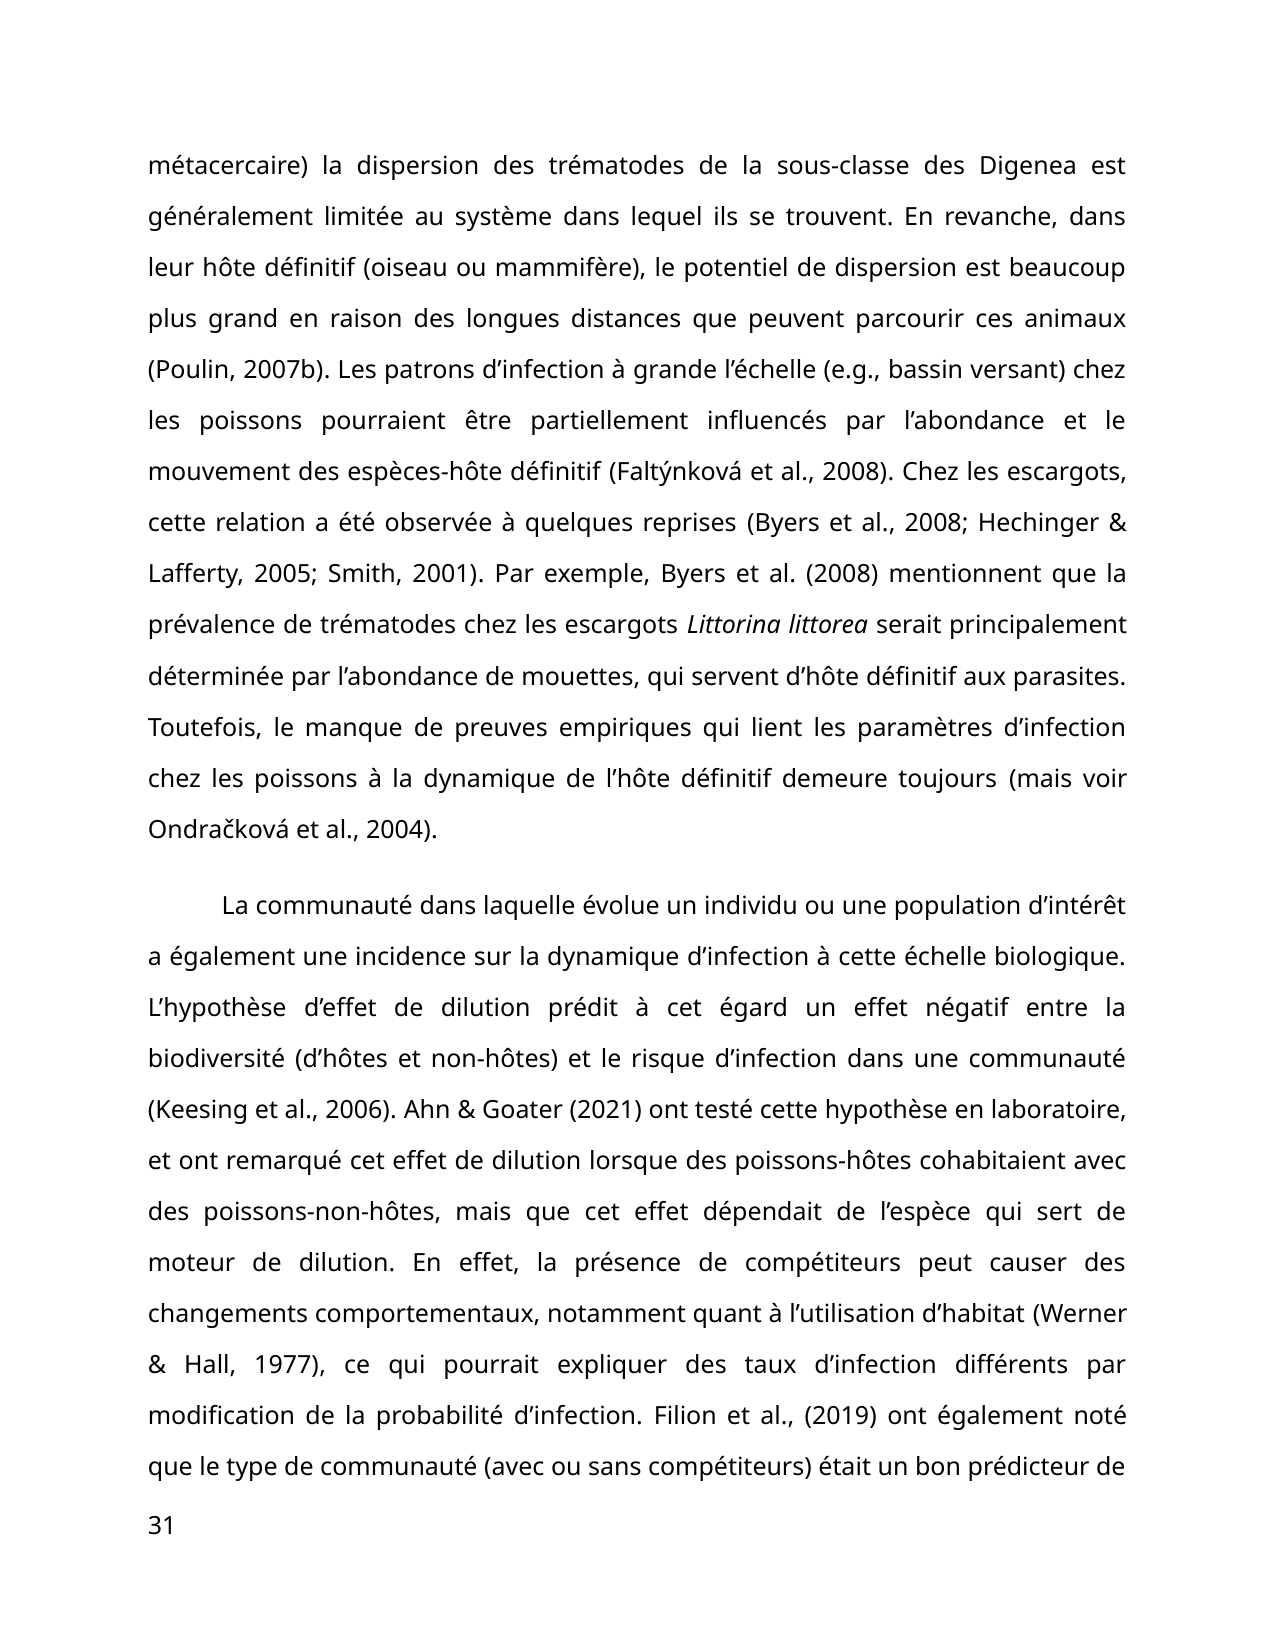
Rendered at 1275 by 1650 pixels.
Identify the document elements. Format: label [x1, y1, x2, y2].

text [148, 887, 1127, 1483]
text [148, 148, 1127, 845]
